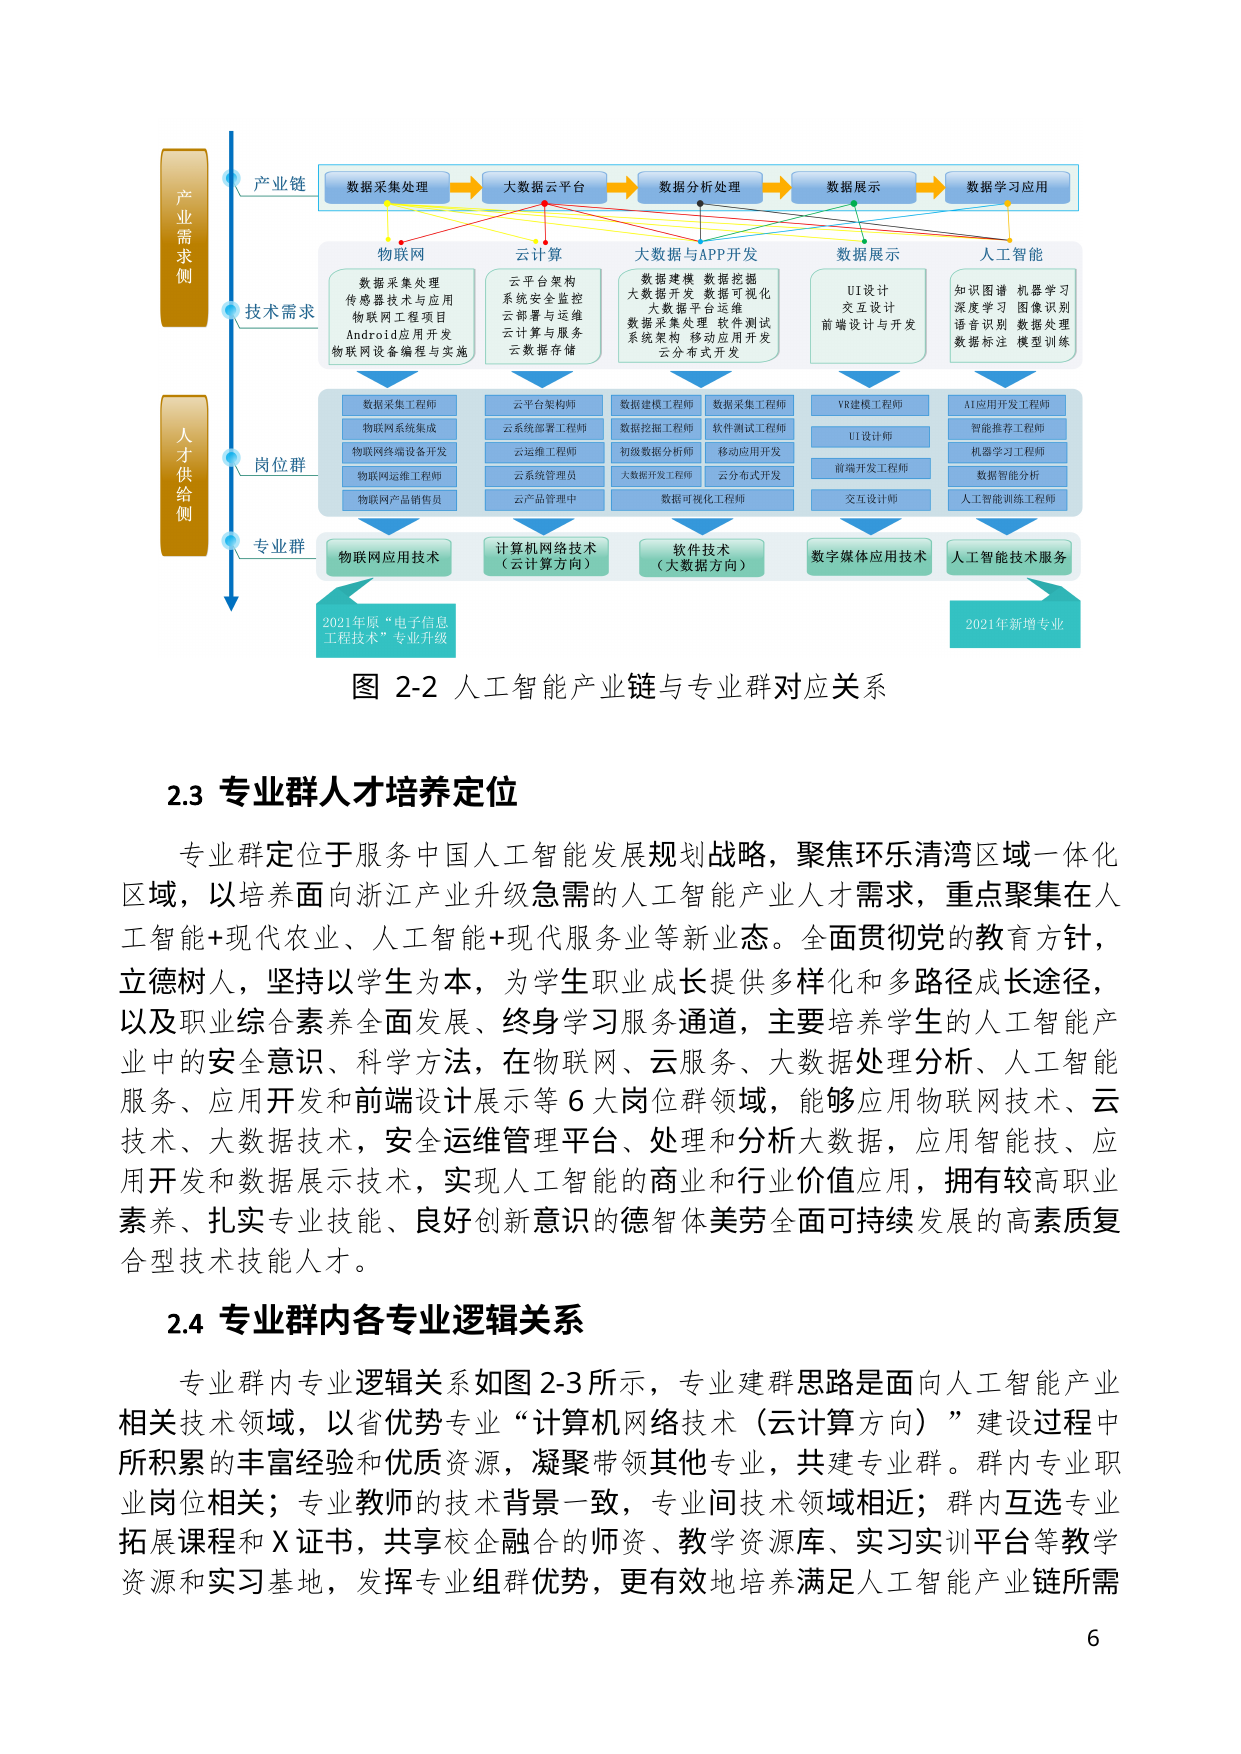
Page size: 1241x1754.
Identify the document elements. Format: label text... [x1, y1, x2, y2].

text 专业群定位于服务中国人工智能发展规划战略，聚焦环乐清湾区域一体化区域，以培养面向浙江产业升级急需的人工智能产业人才需求，重点聚集在人工智能+现代农业、人工智能+现代服务业等新业态。全面贯彻党的教育方针，立德树人，坚持以学生为本，为学生职业成长提供多样化和多路径成长途径，以及职业综合素养全面发展、终身学习服务通道，主要培养学生的人工智能产业中的安全意识、科学方法，在物联网、云服务、大数据处理分析、人工智能服务、应用开发和前端设计展示等6大岗位群领域，能够应用物联网技术、云技术、大数据技术，安全运维管理平台、处理和分析大数据，应用智能技、应用开发和数据展示技术，实现人工智能的商业和行业价值应用，拥有较高职业素养、扎实专业技能、良好创新意识的德智体美劳全面可持续发展的高素质复合型技术技能人才。 [119, 836, 1122, 1275]
subtitle 专业群内各专业逻辑关系 [167, 1294, 1122, 1342]
text 图 2-2 人工智能产业链与专业群对应关系 [119, 669, 1122, 702]
picture [158, 118, 1083, 658]
subtitle 专业群人才培养定位 [167, 766, 1122, 814]
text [119, 1364, 1122, 1597]
